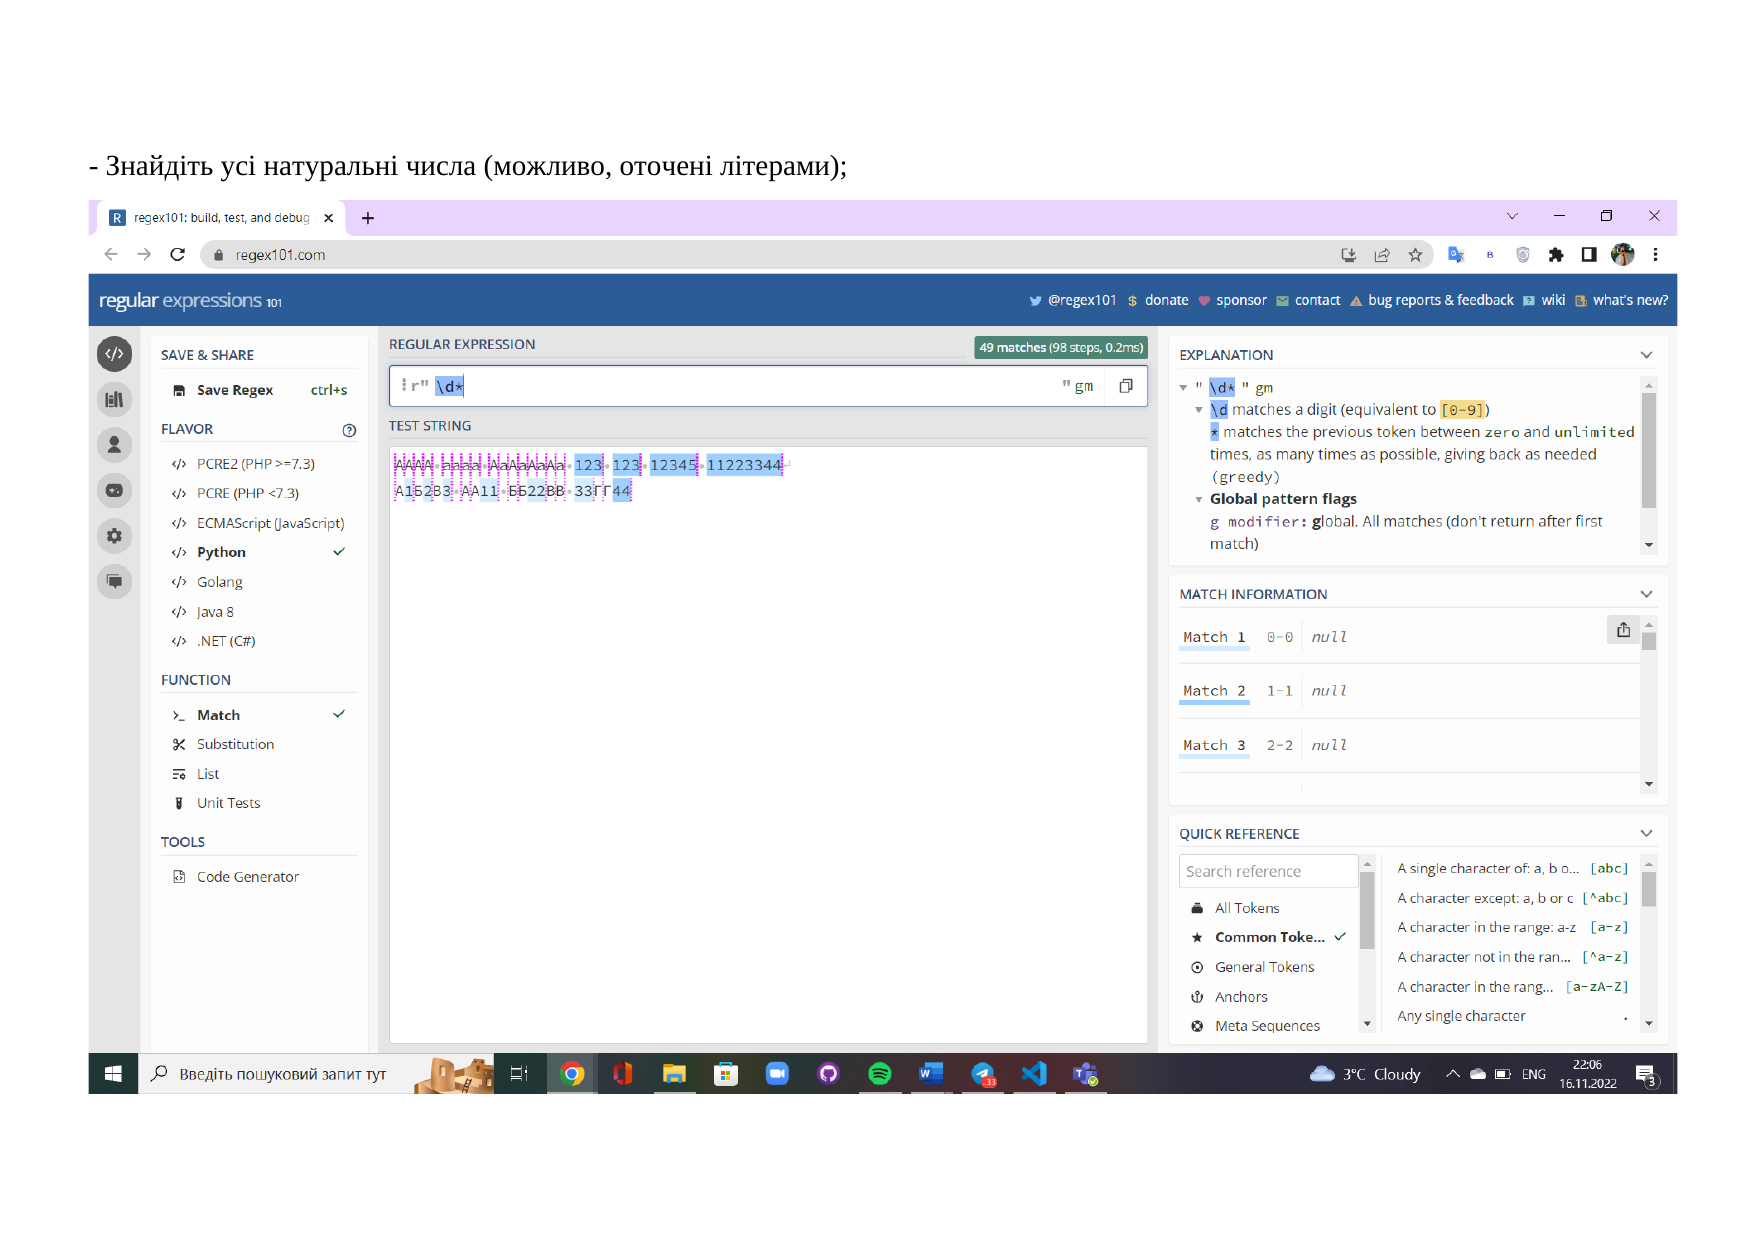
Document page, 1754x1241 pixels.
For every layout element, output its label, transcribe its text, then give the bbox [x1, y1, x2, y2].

text - Знайдіть усі натуральні числа (можливо, оточені літерами); [88, 148, 1665, 181]
picture [88, 200, 1678, 1094]
